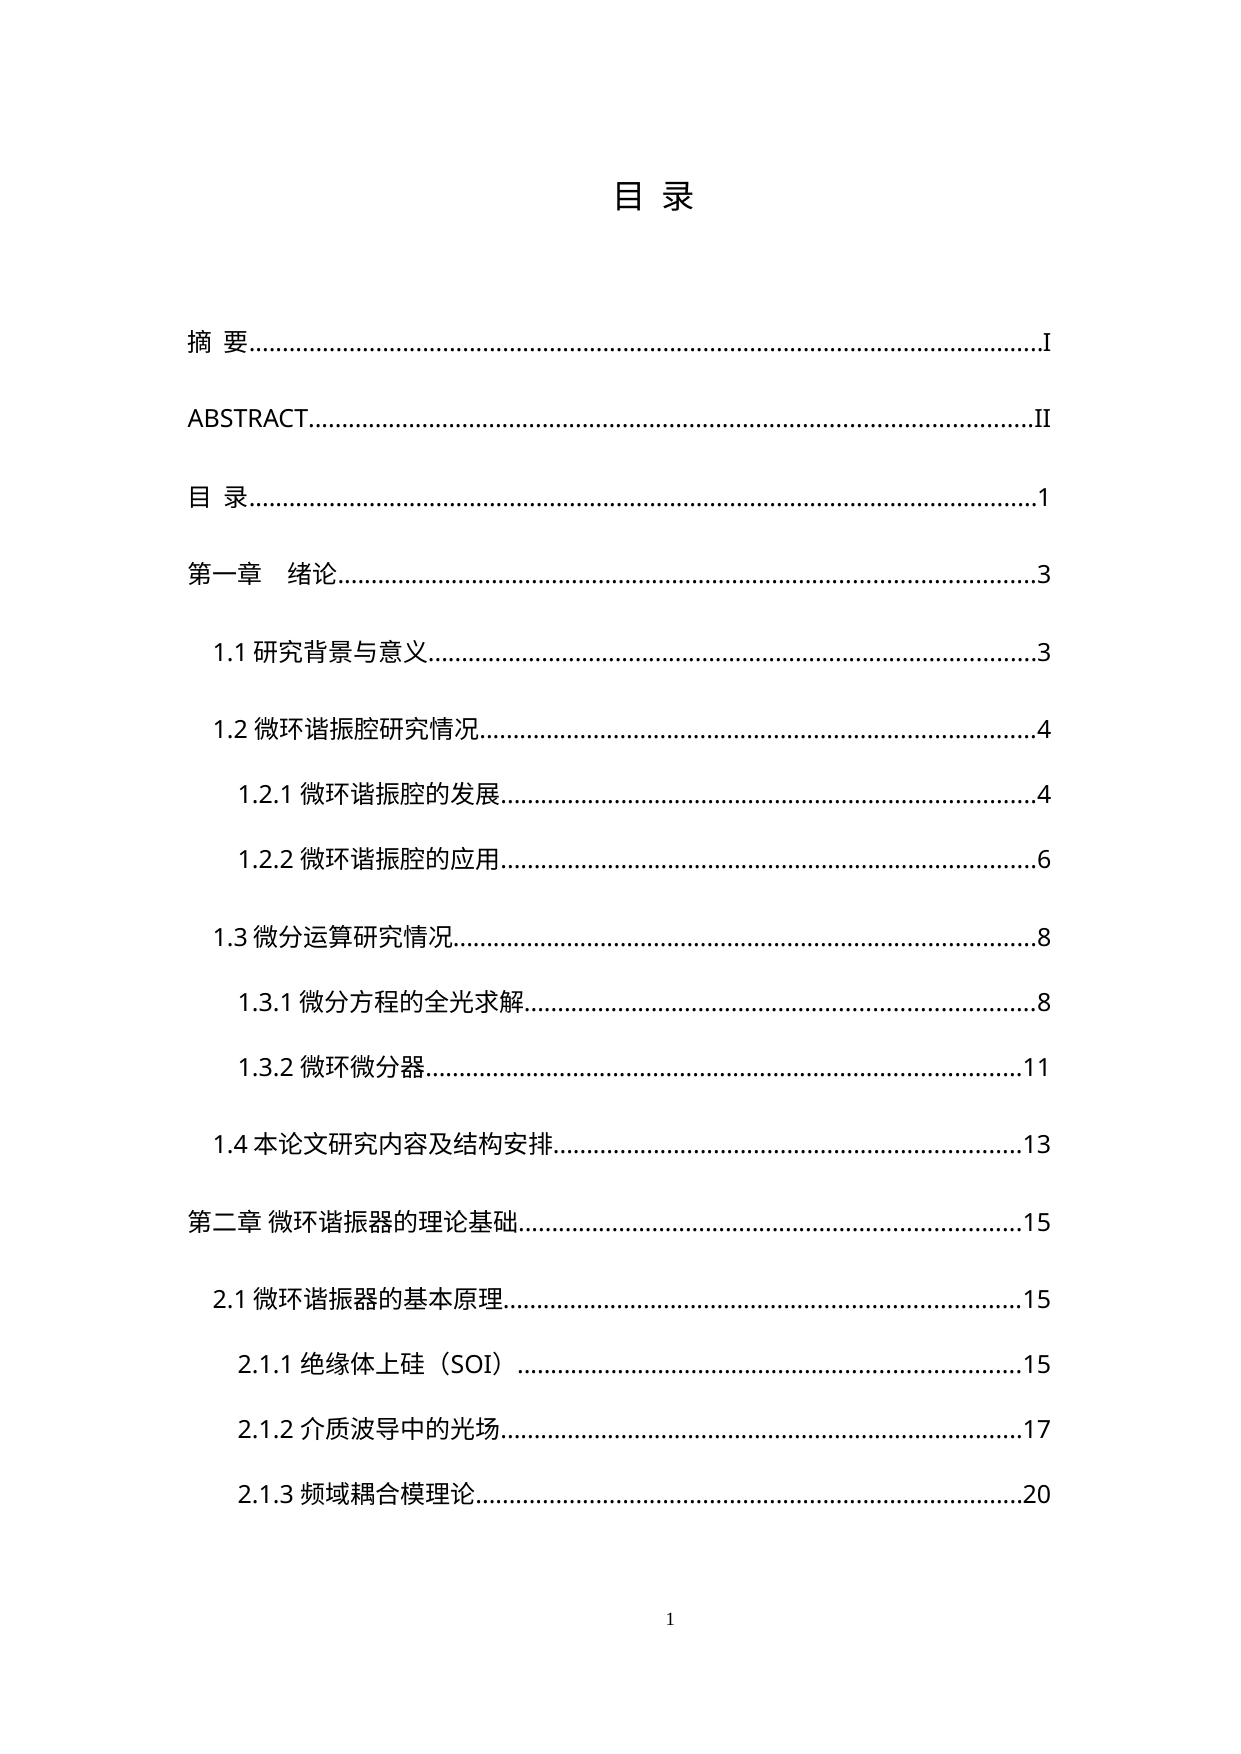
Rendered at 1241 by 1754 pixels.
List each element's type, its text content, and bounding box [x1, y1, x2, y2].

text 目 录 1 [187, 463, 1053, 528]
text 2.1微环谐振器的基本原理 15 [212, 1266, 1053, 1331]
text 1.3微分运算研究情况 8 [212, 903, 1053, 968]
text 1.2.2 微环谐振腔的应用 6 [237, 826, 1053, 891]
text ABSTRACT II [187, 386, 1053, 451]
text 1.4本论文研究内容及结构安排 13 [212, 1111, 1053, 1176]
text 2.1.1 绝缘体上硅（SOI） 15 [237, 1331, 1053, 1396]
text 1.2 微环谐振腔研究情况 4 [212, 696, 1053, 761]
text 2.1.3 频域耦合模理论 20 [237, 1461, 1053, 1526]
text 第二章 微环谐振器的理论基础 15 [187, 1188, 1053, 1253]
text 1.3.1微分方程的全光求解 8 [237, 968, 1053, 1033]
text 1.1研究背景与意义 3 [212, 618, 1053, 683]
subtitle 目 录 [187, 162, 1053, 227]
text 2.1.2 介质波导中的光场 17 [237, 1396, 1053, 1461]
text 1.3.2 微环微分器 11 [237, 1033, 1053, 1098]
text 摘 要 I [187, 308, 1053, 373]
text 1.2.1 微环谐振腔的发展 4 [237, 761, 1053, 826]
text 第一章 绪论 3 [187, 541, 1053, 606]
